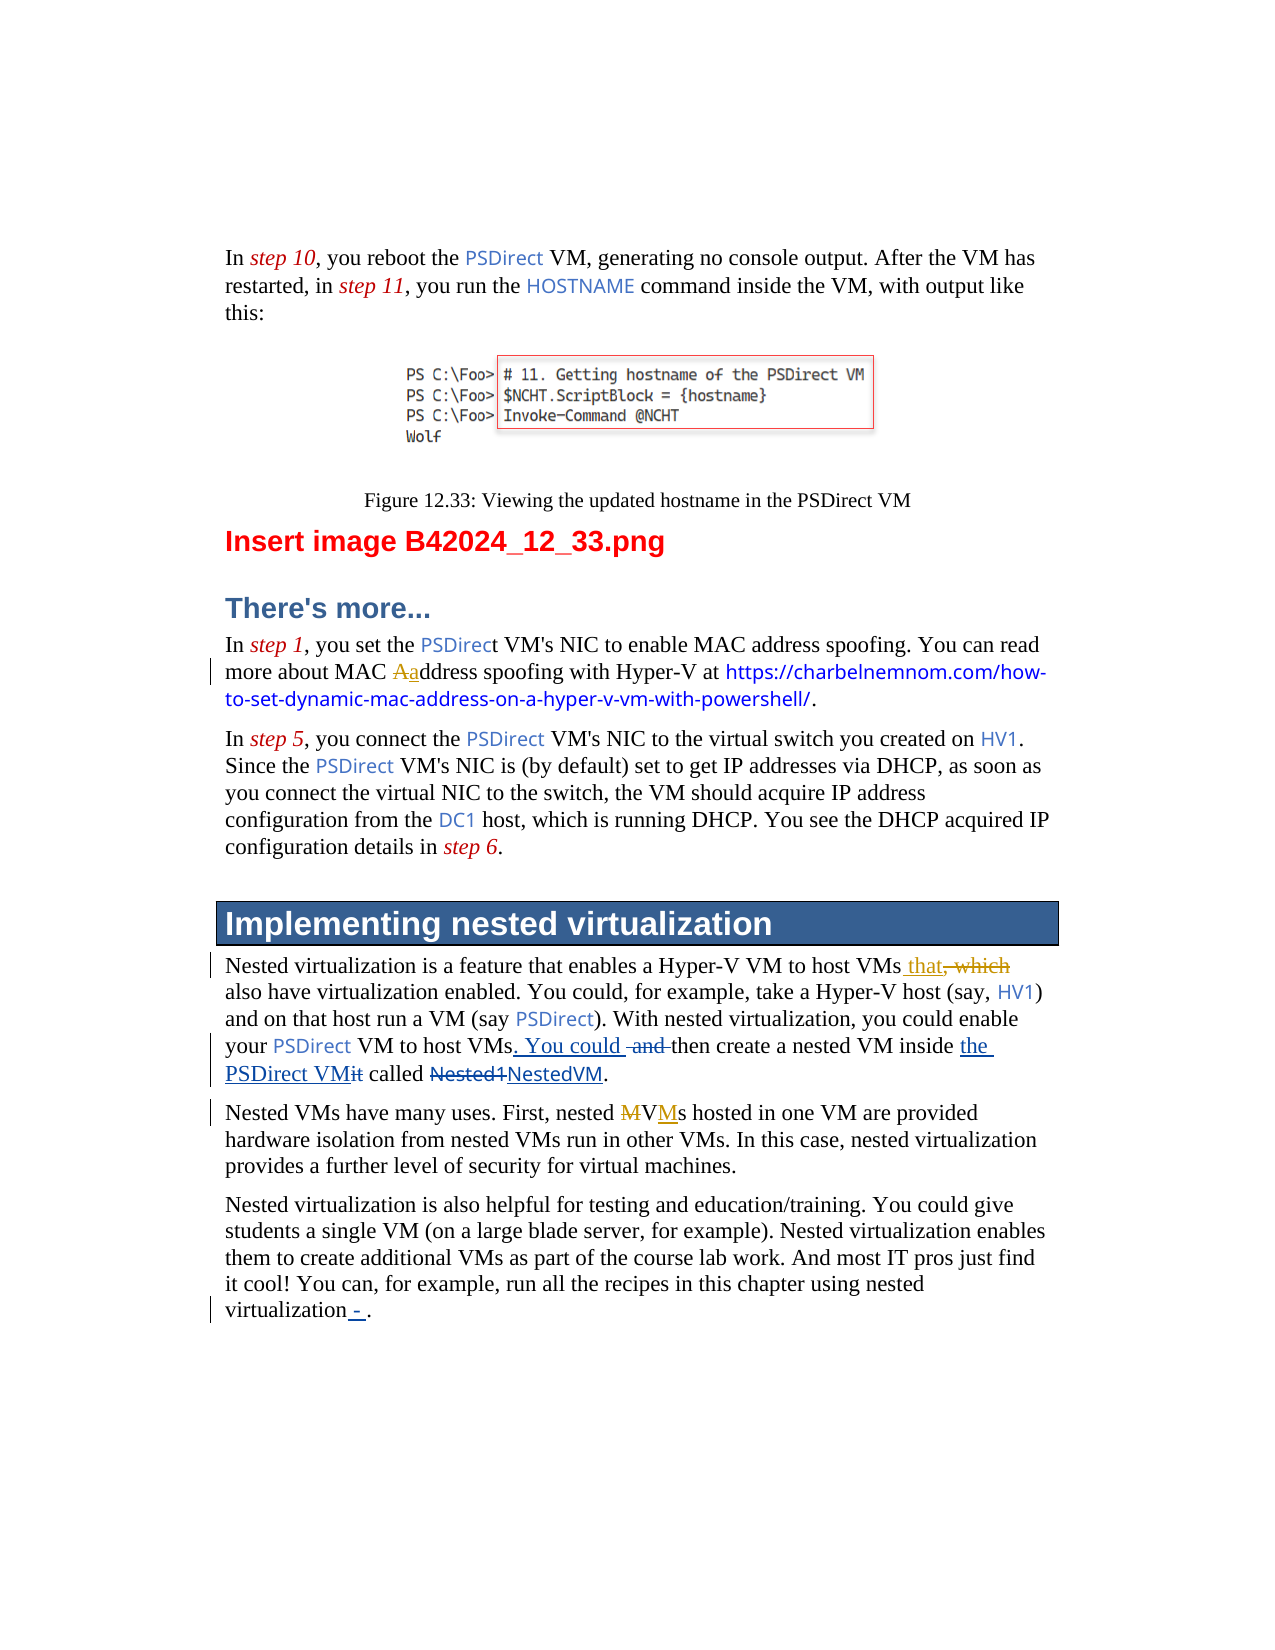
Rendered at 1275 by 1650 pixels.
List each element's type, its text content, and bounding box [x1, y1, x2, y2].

text Nested VMs have many uses. First, nested Vs hosted in one VM are provided hardware isolation from nested VMs run in other VMs. In this case, nested virtualization provides a further level of security for virtual machines. [225, 1099, 1050, 1178]
subtitle There's more... [225, 591, 1050, 625]
text In step 5, you connect the PSDirect VM's NIC to the virtual switch you created on HV1. Since the PSDirect VM's NIC is (by default) set to get IP addresses via DHCP, as soon as you connect the virtual NIC to the switch, the VM should acquire IP address configuration from the DC1 host, which is running DHCP. You see the DHCP acquired IP configuration details in step 6. [225, 725, 1050, 859]
text Nested virtualization is also helpful for testing and education/training. You could give students a single VM (on a large blade server, for example). Nested virtualization enables them to create additional VMs as part of the course lab work. And most IT pros just find it cool! You can, for example, run all the recipes in this chapter using nested virtualization. [225, 1191, 1050, 1323]
picture [388, 350, 887, 463]
text In step 10, you reboot the PSDirect VM, generating no console output. After the VM has restarted, in step 11, you run the HOSTNAME command inside the VM, with output like this: [225, 244, 1050, 325]
subtitle Implementing nested virtualization [217, 902, 1058, 944]
text Nested virtualization is a feature that enables a Hyper-V VM to host VMs also have virtualization enabled. You could, for example, take a Hyper-V host (say, HV1) and on that host run a VM (say PSDirect). With nested virtualization, you could enable your PSDirect VM to host VMsthen create a nested VM inside called . [225, 952, 1050, 1087]
text Figure 12.33: Viewing the updated hostname in the PSDirect VM [225, 488, 1050, 512]
text Insert image B42024_12_33.png [225, 524, 1050, 558]
text In step 1, you set the PSDirect VM's NIC to enable MAC address spoofing. You can read more about MAC ddress spoofing with Hyper-V at https://charbelnemnom.com/how-to-set-dynamic-mac-address-on-a-hyper-v-vm-with-powershell/. [225, 631, 1050, 712]
